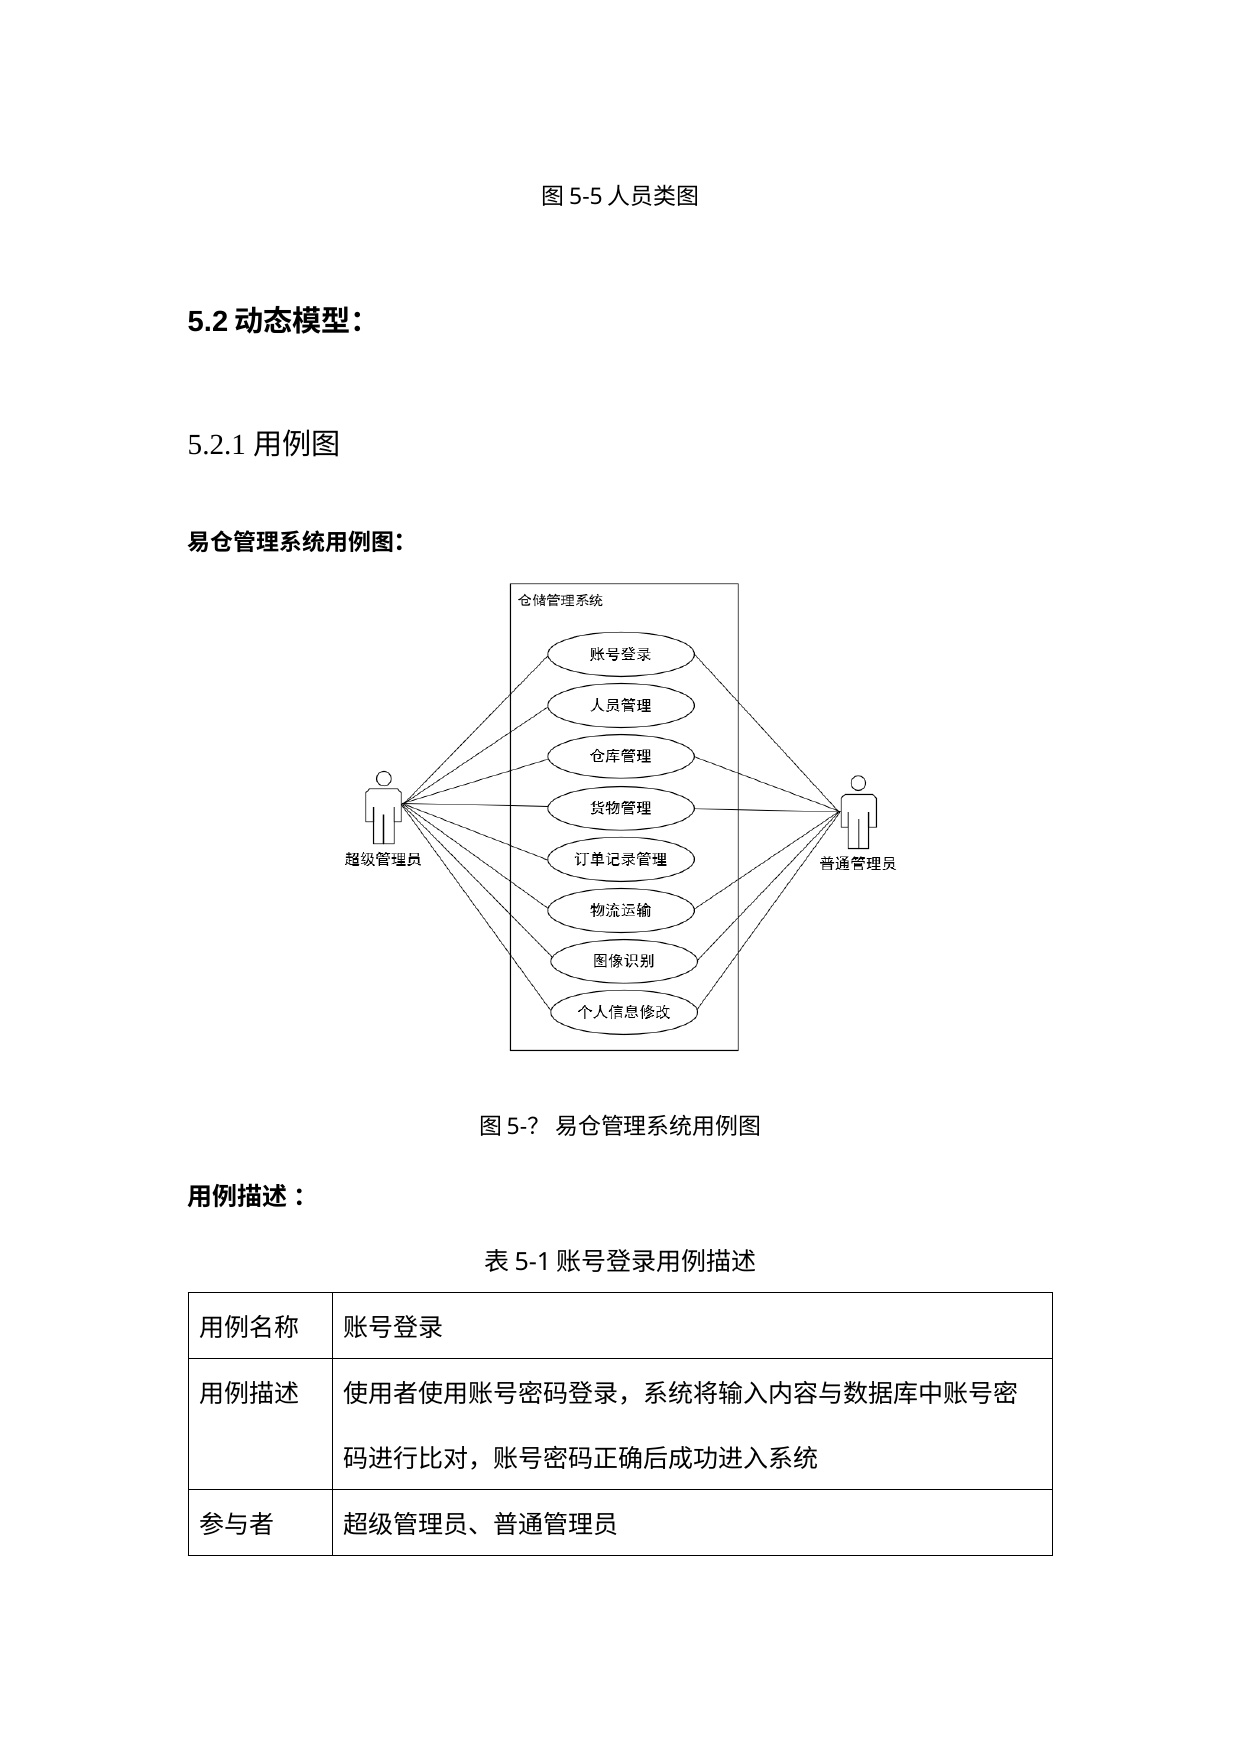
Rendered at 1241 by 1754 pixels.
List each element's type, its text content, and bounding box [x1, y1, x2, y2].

table_cell 参与者 [189, 1490, 332, 1555]
text 用例描述 ： [187, 1162, 1053, 1227]
text 5.2.1 用例图 [187, 409, 1053, 474]
table_cell 使用者使用账号密码登录，系统将输入内容与数据库中账号密码进行比对，账号密码正确后成功进入系统 [333, 1359, 1052, 1489]
picture [330, 572, 910, 1065]
table_header 用例名称 [189, 1293, 332, 1358]
text 图5-5人员类图 [187, 162, 1053, 227]
table_cell 超级管理员、普通管理员 [333, 1490, 1052, 1555]
table_header 账号登录 [333, 1293, 1052, 1358]
text 表5-1账号登录用例描述 [187, 1227, 1053, 1292]
list 图5-？ 易仓管理系统用例图 [187, 1092, 1053, 1157]
text 易仓管理系统用例图： [187, 507, 1053, 572]
subtitle 5.2动态模型： [187, 287, 1053, 352]
table_cell 用例描述 [189, 1359, 332, 1489]
